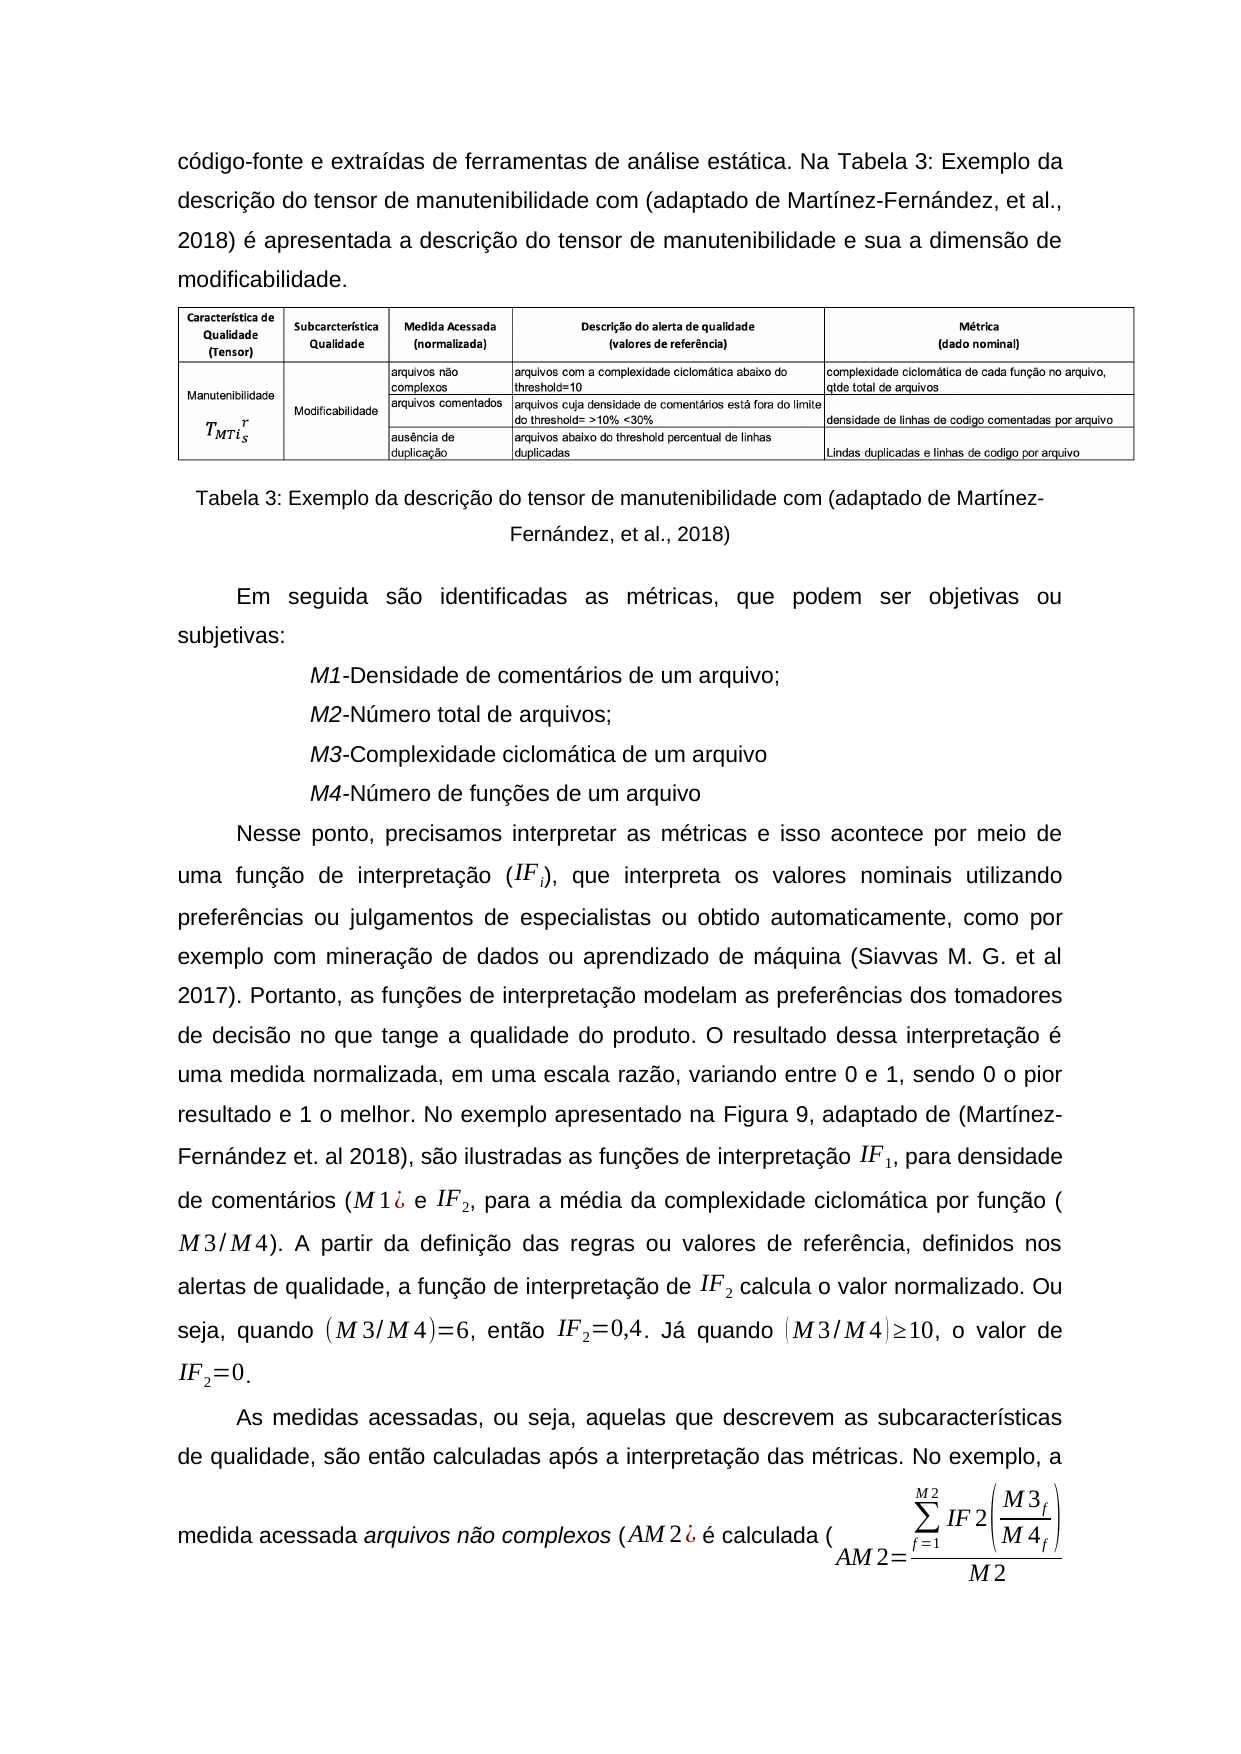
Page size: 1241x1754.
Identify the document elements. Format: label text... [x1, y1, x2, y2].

text M4-Número de funções de um arquivo [251, 780, 1063, 806]
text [177, 1403, 1063, 1587]
text Tabela 3: Exemplo da descrição do tensor de manutenibilidade com (adaptado de Martínez-Fernández, et al., 2018) [177, 486, 1063, 546]
picture [177, 305, 1135, 461]
text Nesse ponto, precisamos interpretar as métricas e isso acontece por meio de uma função de interpretação (), que interpreta os valores nominais utilizando preferências ou julgamentos de especialistas ou obtido automaticamente, como por exemplo com mineração de dados ou aprendizado de máquina (Siavvas M. G. et al 2017). Portanto, as funções de interpretação modelam as preferências dos tomadores de decisão no que tange a qualidade do produto. O resultado dessa interpretação é uma medida normalizada, em uma escala razão, variando entre 0 e 1, sendo 0 o pior resultado e 1 o melhor. No exemplo apresentado na Figura 7, adaptado de (Martínez-Fernández et. al 2018), são ilustradas as funções de interpretação , para densidade de comentários ( e , para a média da complexidade ciclomática por função (). A partir da definição das regras ou valores de referência, definidos nos alertas de qualidade, a função de interpretação de calcula o valor normalizado. Ou seja, quando , então . Já quando , o valor de . [177, 819, 1063, 1390]
text M3-Complexidade ciclomática de um arquivo [251, 741, 1063, 767]
text M1-Densidade de comentários de um arquivo; [251, 662, 1063, 688]
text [177, 148, 1063, 292]
text Em seguida são identificadas as métricas, que podem ser objetivas ou subjetivas: [177, 583, 1063, 648]
text M2-Número total de arquivos; [251, 701, 1063, 727]
